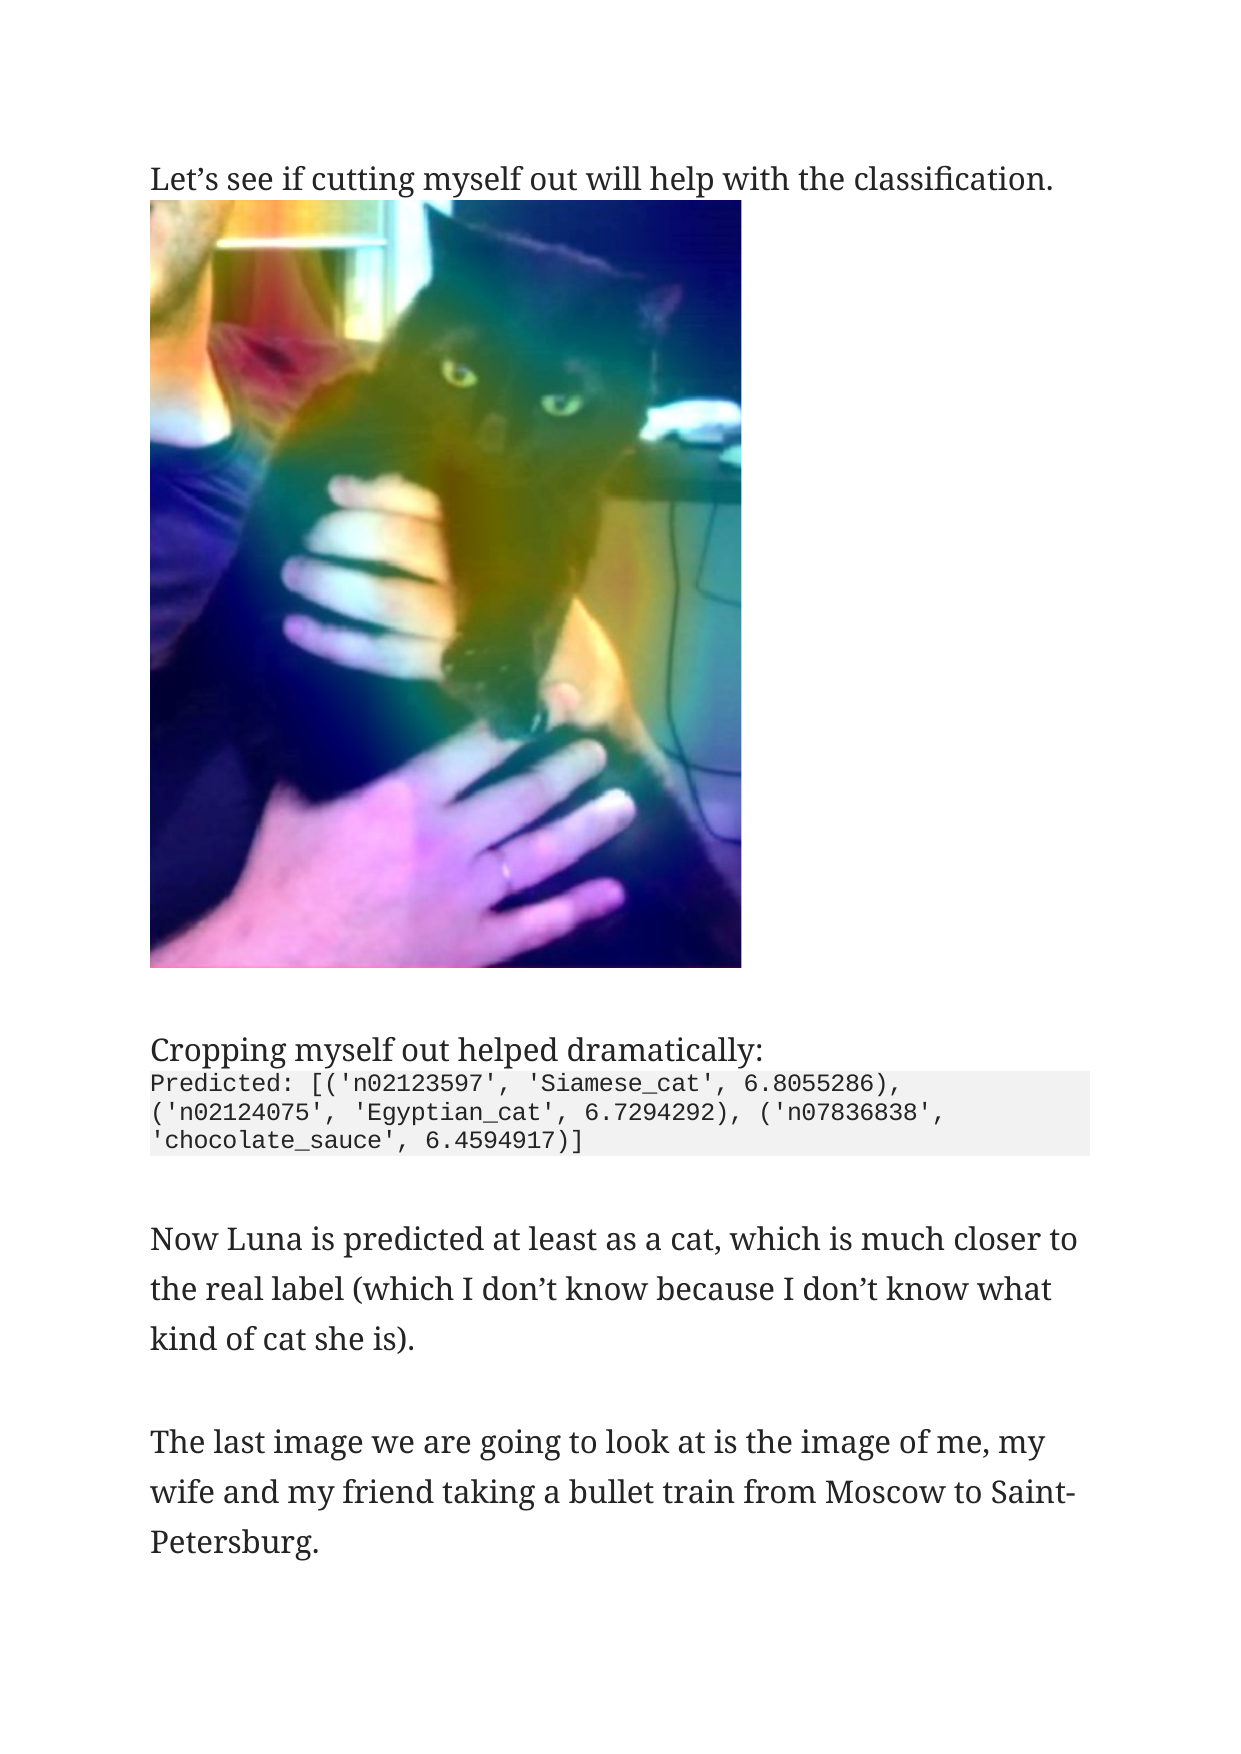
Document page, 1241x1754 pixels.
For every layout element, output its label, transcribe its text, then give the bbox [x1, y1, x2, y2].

text Now Luna is predicted at least as a cat, which is much closer to the real label (which I don’t know because I don’t know what kind of cat she is). [150, 1209, 1090, 1359]
text Let’s see if cutting myself out will help with the classification. [150, 150, 1090, 200]
text The last image we are going to look at is the image of me, my wife and my friend taking a bullet train from Moscow to Saint-Petersburg. [150, 1413, 1090, 1563]
picture [150, 200, 742, 968]
text Predicted: [('n02123597', 'Siamese_cat', 6.8055286), ('n02124075', 'Egyptian_cat', 6.7294292), ('n07836838', 'chocolate_sauce', 6.4594917)] [150, 1071, 1090, 1156]
text Cropping myself out helped dramatically: [150, 1021, 1090, 1071]
